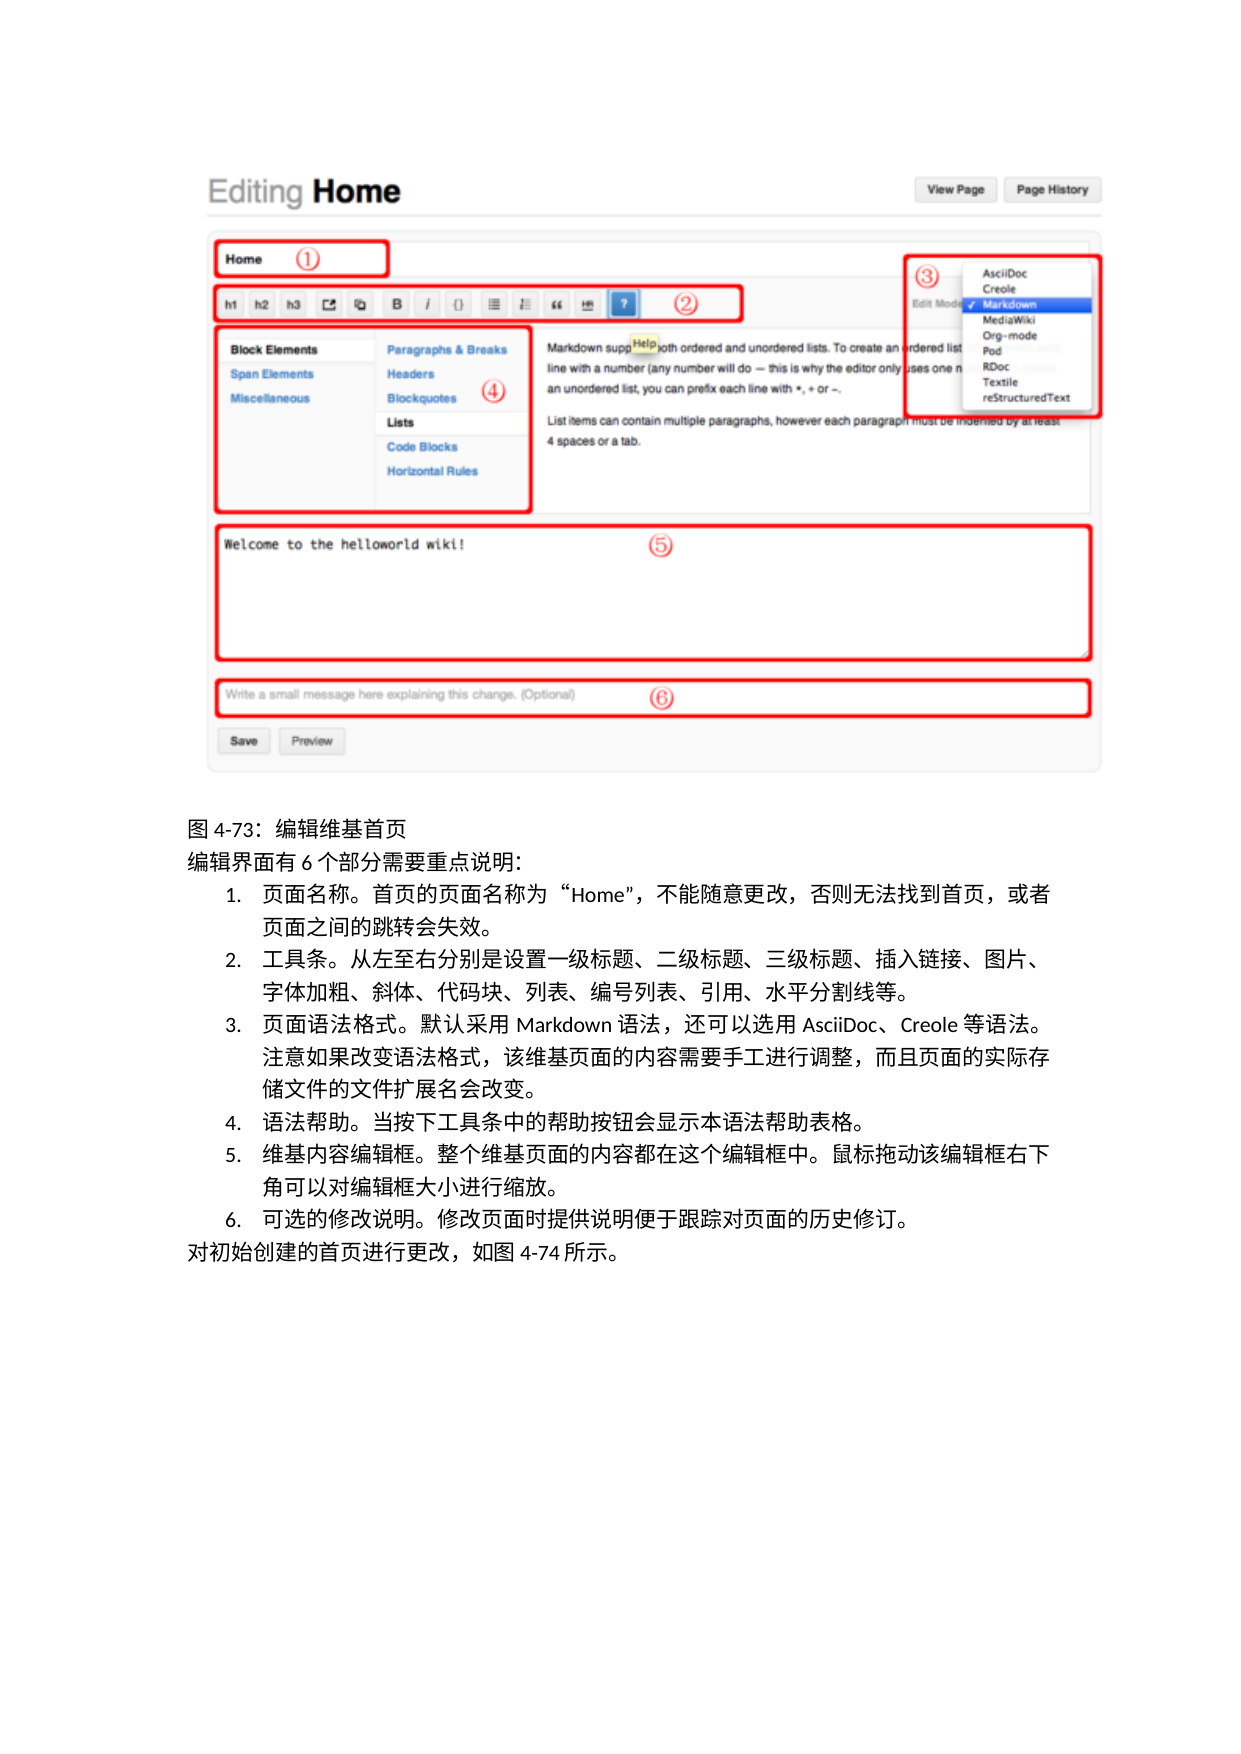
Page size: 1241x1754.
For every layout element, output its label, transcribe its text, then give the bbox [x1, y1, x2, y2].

text 编辑界面有6个部分需要重点说明： [187, 844, 1053, 877]
picture [187, 162, 1125, 798]
list 工具条。从左至右分别是设置一级标题、二级标题、三级标题、插入链接、图片、字体加粗、斜体、代码块、列表、编号列表、引用、水平分割线等。 [225, 942, 1053, 1007]
list 页面语法格式。默认采用Markdown语法，还可以选用AsciiDoc、Creole等语法。注意如果改变语法格式，该维基页面的内容需要手工进行调整，而且页面的实际存储文件的文件扩展名会改变。 [225, 1007, 1053, 1104]
list 可选的修改说明。修改页面时提供说明便于跟踪对页面的历史修订。 [225, 1202, 1053, 1234]
list 页面名称。首页的页面名称为“Home”，不能随意更改，否则无法找到首页，或者页面之间的跳转会失效。 [225, 877, 1053, 942]
text 图4-73：编辑维基首页 [187, 812, 1053, 844]
list 维基内容编辑框。整个维基页面的内容都在这个编辑框中。鼠标拖动该编辑框右下角可以对编辑框大小进行缩放。 [225, 1137, 1053, 1202]
text 对初始创建的首页进行更改，如图4-74所示。 [187, 1234, 1053, 1267]
list 语法帮助。当按下工具条中的帮助按钮会显示本语法帮助表格。 [225, 1104, 1053, 1137]
